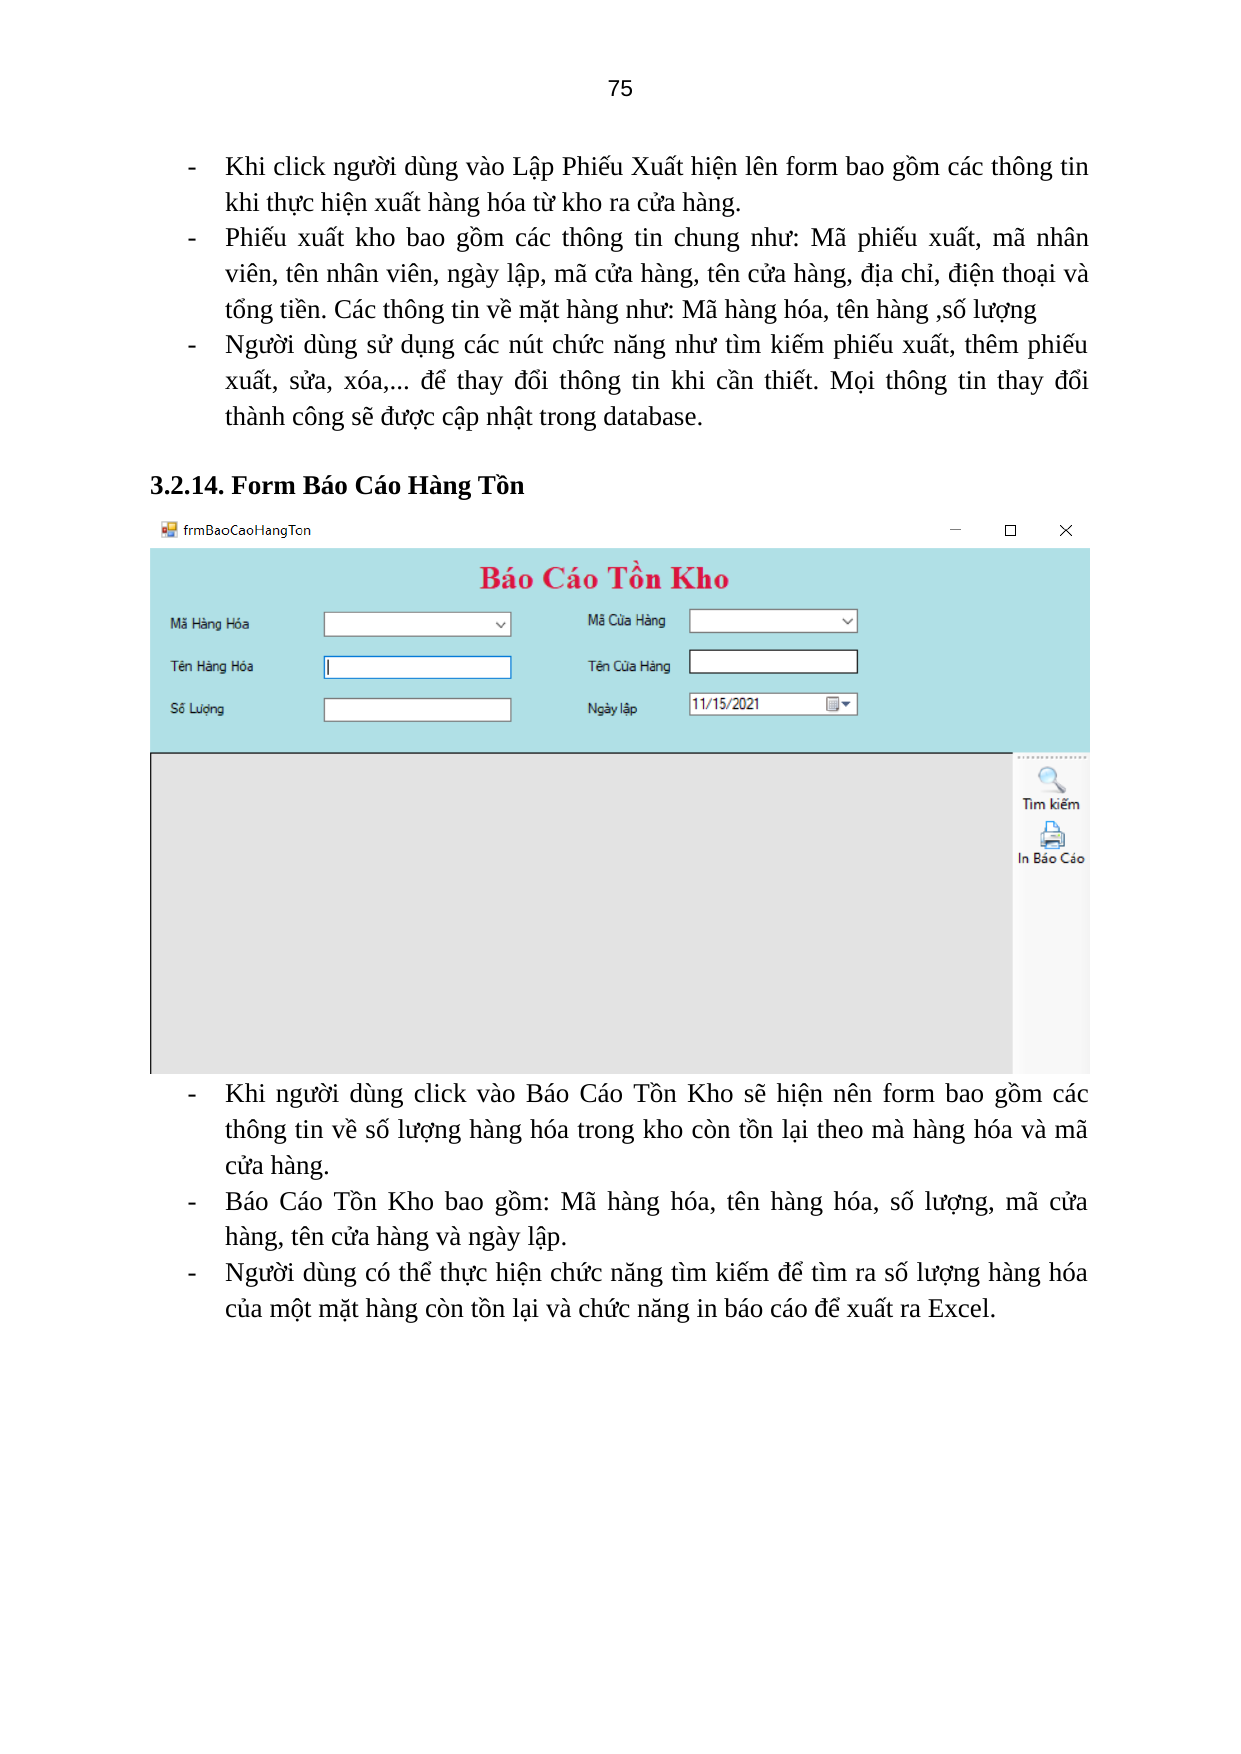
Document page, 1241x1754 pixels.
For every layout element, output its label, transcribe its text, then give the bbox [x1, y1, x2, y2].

list Người dùng sử dụng các nút chức năng như tìm kiếm phiếu xuất, thêm phiếu xuất, sửa, xóa,... để thay đổi thông tin khi cần thiết. Mọi thông tin thay đổi thành công sẽ được cập nhật trong database. [187, 329, 1090, 431]
subtitle 3.2.14. Form Báo Cáo Hàng Tồn [150, 469, 1090, 500]
picture [150, 513, 1090, 1074]
list Khi người dùng click vào Báo Cáo Tồn Kho sẽ hiện nên form bao gồm các thông tin về số lượng hàng hóa trong kho còn tồn lại theo mà hàng hóa và mã cửa hàng. [187, 1077, 1090, 1180]
list Khi click người dùng vào Lập Phiếu Xuất hiện lên form bao gồm các thông tin khi thực hiện xuất hàng hóa từ kho ra cửa hàng. [187, 150, 1090, 217]
list Phiếu xuất kho bao gồm các thông tin chung như: Mã phiếu xuất, mã nhân viên, tên nhân viên, ngày lập, mã cửa hàng, tên cửa hàng, địa chỉ, điện thoại và tổng tiền. Các thông tin về mặt hàng như: Mã hàng hóa, tên hàng ,số lượng [187, 221, 1090, 324]
list Báo Cáo Tồn Kho bao gồm: Mã hàng hóa, tên hàng hóa, số lượng, mã cửa hàng, tên cửa hàng và ngày lập. [187, 1185, 1090, 1252]
list Người dùng có thể thực hiện chức năng tìm kiếm để tìm ra số lượng hàng hóa của một mặt hàng còn tồn lại và chức năng in báo cáo để xuất ra Excel. [187, 1256, 1090, 1323]
